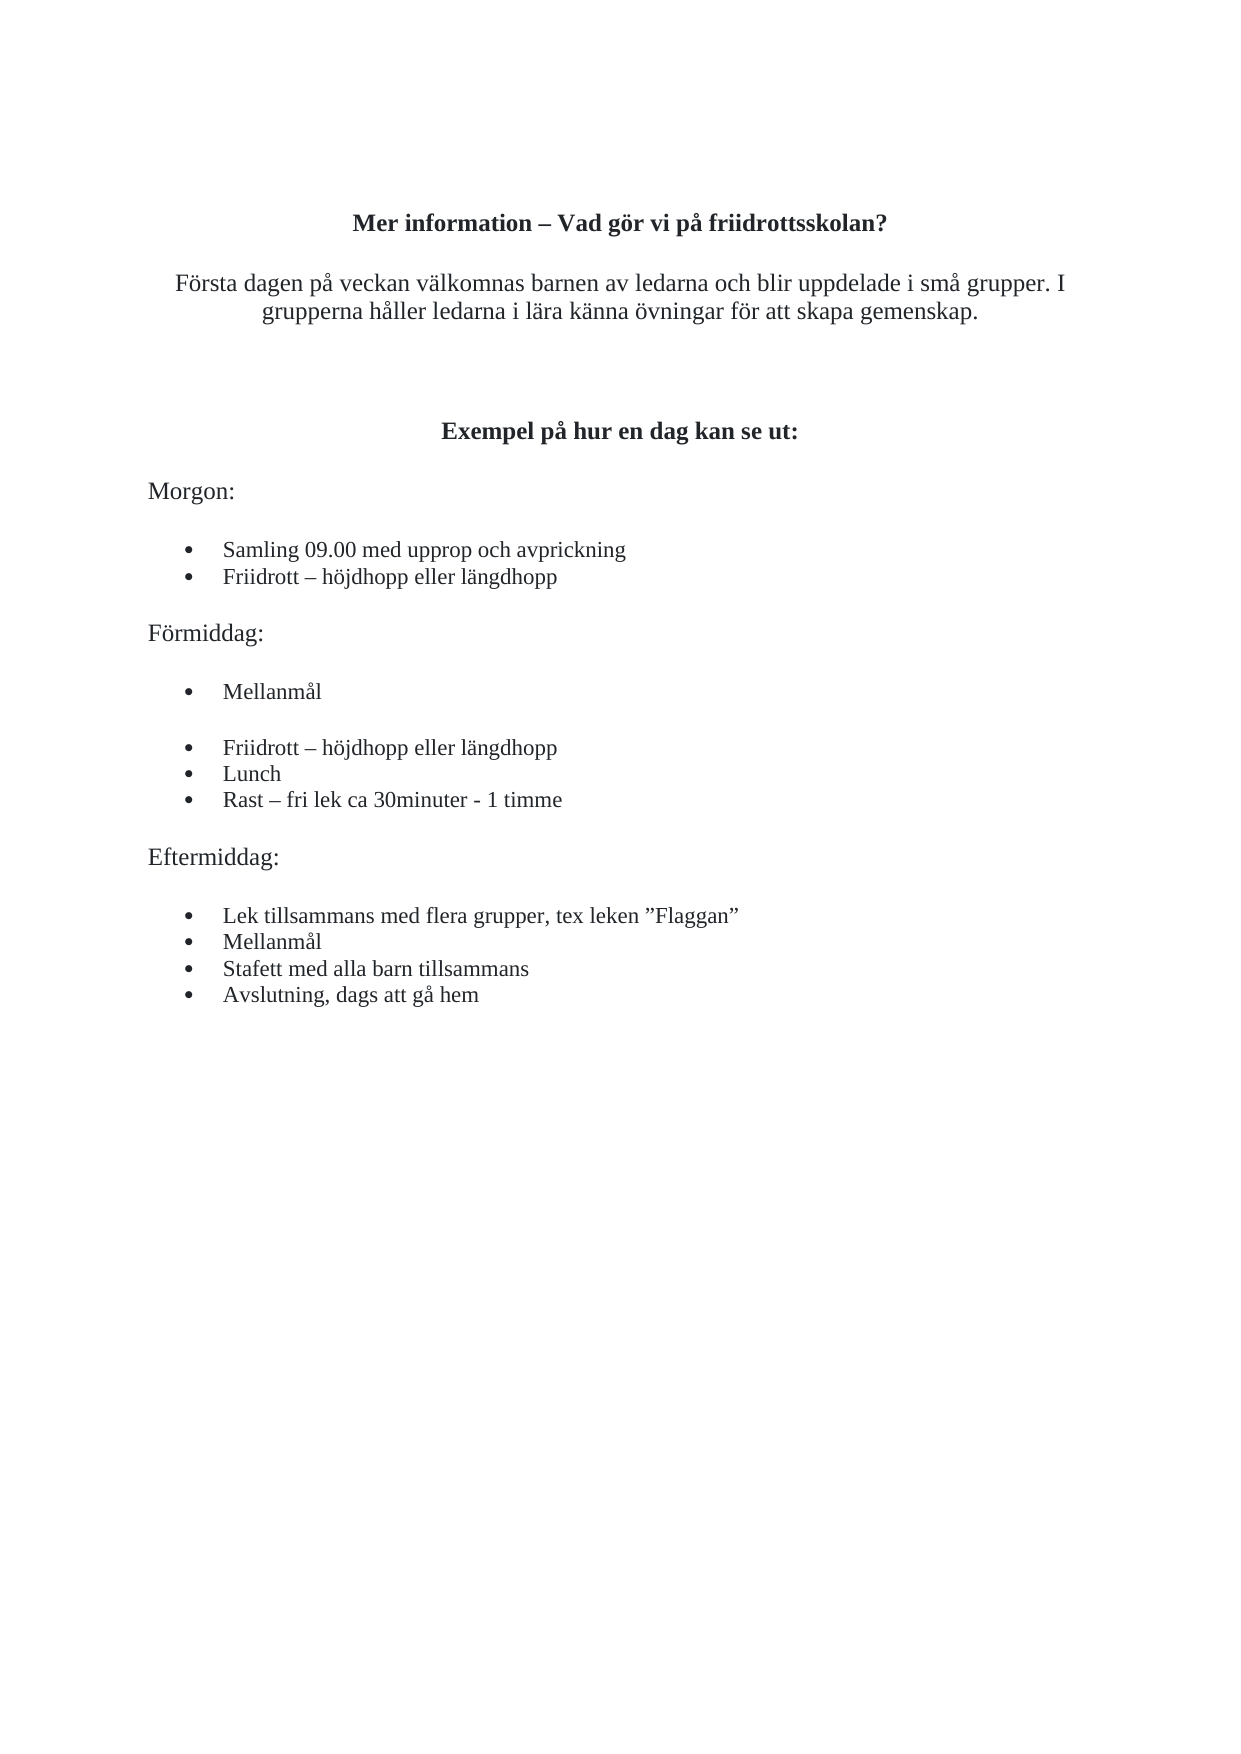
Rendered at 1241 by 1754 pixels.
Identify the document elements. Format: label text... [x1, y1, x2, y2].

list Mellanmål [185, 928, 1093, 955]
text Förmiddag: [148, 618, 1093, 647]
text Mer information – Vad gör vi på friidrottsskolan? [148, 208, 1093, 236]
list Samling 09.00 med upprop och avprickning [185, 536, 1093, 563]
text Första dagen på veckan välkomnas barnen av ledarna och blir uppdelade i små grupper. I grupperna håller ledarna i lära känna övningar för att skapa gemenskap. [148, 268, 1093, 325]
text Eftermiddag: [148, 842, 1093, 871]
list Lek tillsammans med flera grupper, tex leken ”Flaggan” [185, 902, 1093, 928]
list Friidrott – höjdhopp eller längdhopp [185, 734, 1093, 760]
text Morgon: [148, 476, 1093, 505]
list Friidrott – höjdhopp eller längdhopp [185, 563, 1093, 589]
text Exempel på hur en dag kan se ut: [148, 416, 1093, 445]
list Stafett med alla barn tillsammans [185, 955, 1093, 981]
list Lunch [185, 760, 1093, 786]
list Avslutning, dags att gå hem [185, 981, 1093, 1007]
list Rast – fri lek ca 30minuter - 1 timme [185, 786, 1093, 813]
list Mellanmål [185, 678, 1093, 704]
